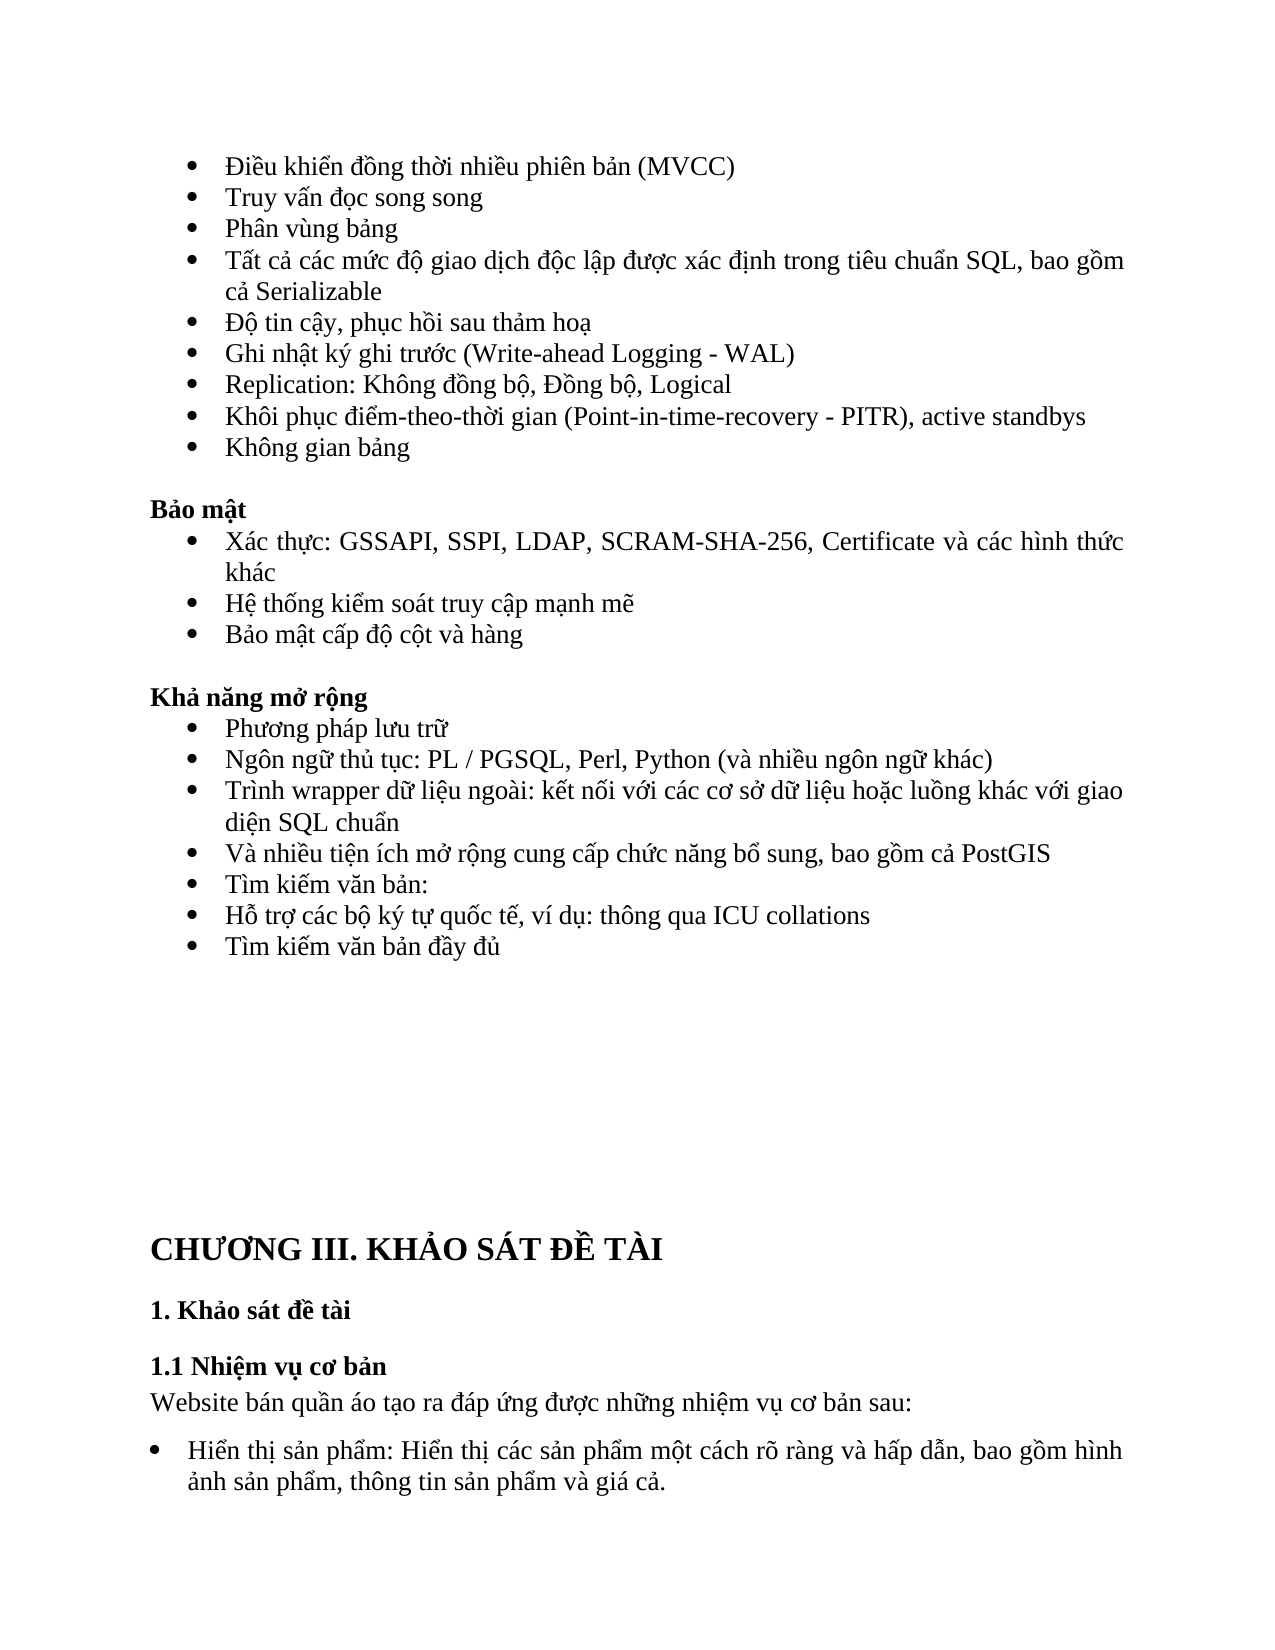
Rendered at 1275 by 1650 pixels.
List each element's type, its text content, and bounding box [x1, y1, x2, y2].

list Ghi nhật ký ghi trước (Write-ahead Logging - WAL) [187, 337, 1125, 369]
subtitle CHƯƠNG III. KHẢO SÁT ĐỀ TÀI [150, 1229, 1125, 1267]
list Xác thực: GSSAPI, SSPI, LDAP, SCRAM-SHA-256, Certificate và các hình thức khác [187, 525, 1125, 587]
list Không gian bảng [187, 431, 1125, 462]
list Ngôn ngữ thủ tục: PL / PGSQL, Perl, Python (và nhiều ngôn ngữ khác) [187, 743, 1125, 774]
list Hiển thị sản phẩm: Hiển thị các sản phẩm một cách rõ ràng và hấp dẫn, bao gồm hình ảnh sản phẩm, thông tin sản phẩm và giá cả. [150, 1434, 1125, 1497]
subtitle 1.1 Nhiệm vụ cơ bản [150, 1350, 1125, 1381]
list Hỗ trợ các bộ ký tự quốc tế, ví dụ: thông qua ICU collations [187, 899, 1125, 931]
list Khôi phục điểm-theo-thời gian (Point-in-time-recovery - PITR), active standbys [187, 400, 1125, 431]
list Hệ thống kiểm soát truy cập mạnh mẽ [187, 587, 1125, 618]
list Tìm kiếm văn bản đầy đủ [187, 931, 1125, 962]
list Phương pháp lưu trữ [187, 712, 1125, 743]
list Replication: Không đồng bộ, Đồng bộ, Logical [187, 369, 1125, 400]
list Truy vấn đọc song song [187, 181, 1125, 212]
list Tìm kiếm văn bản: [187, 868, 1125, 899]
text Khả năng mở rộng [150, 681, 1125, 712]
text Website bán quần áo tạo ra đáp ứng được những nhiệm vụ cơ bản sau: [150, 1386, 1125, 1417]
list Và nhiều tiện ích mở rộng cung cấp chức năng bổ sung, bao gồm cả PostGIS [187, 837, 1125, 868]
list Phân vùng bảng [187, 212, 1125, 244]
list Điều khiển đồng thời nhiều phiên bản (MVCC) [187, 150, 1125, 181]
list Trình wrapper dữ liệu ngoài: kết nối với các cơ sở dữ liệu hoặc luồng khác với giao diện SQL chuẩn [187, 774, 1125, 837]
subtitle 1. Khảo sát đề tài [150, 1294, 1125, 1325]
list Độ tin cậy, phục hồi sau thảm hoạ [187, 306, 1125, 337]
list Bảo mật cấp độ cột và hàng [187, 618, 1125, 649]
list Tất cả các mức độ giao dịch độc lập được xác định trong tiêu chuẩn SQL, bao gồm cả Serializable [187, 244, 1125, 306]
text Bảo mật [150, 493, 1125, 525]
